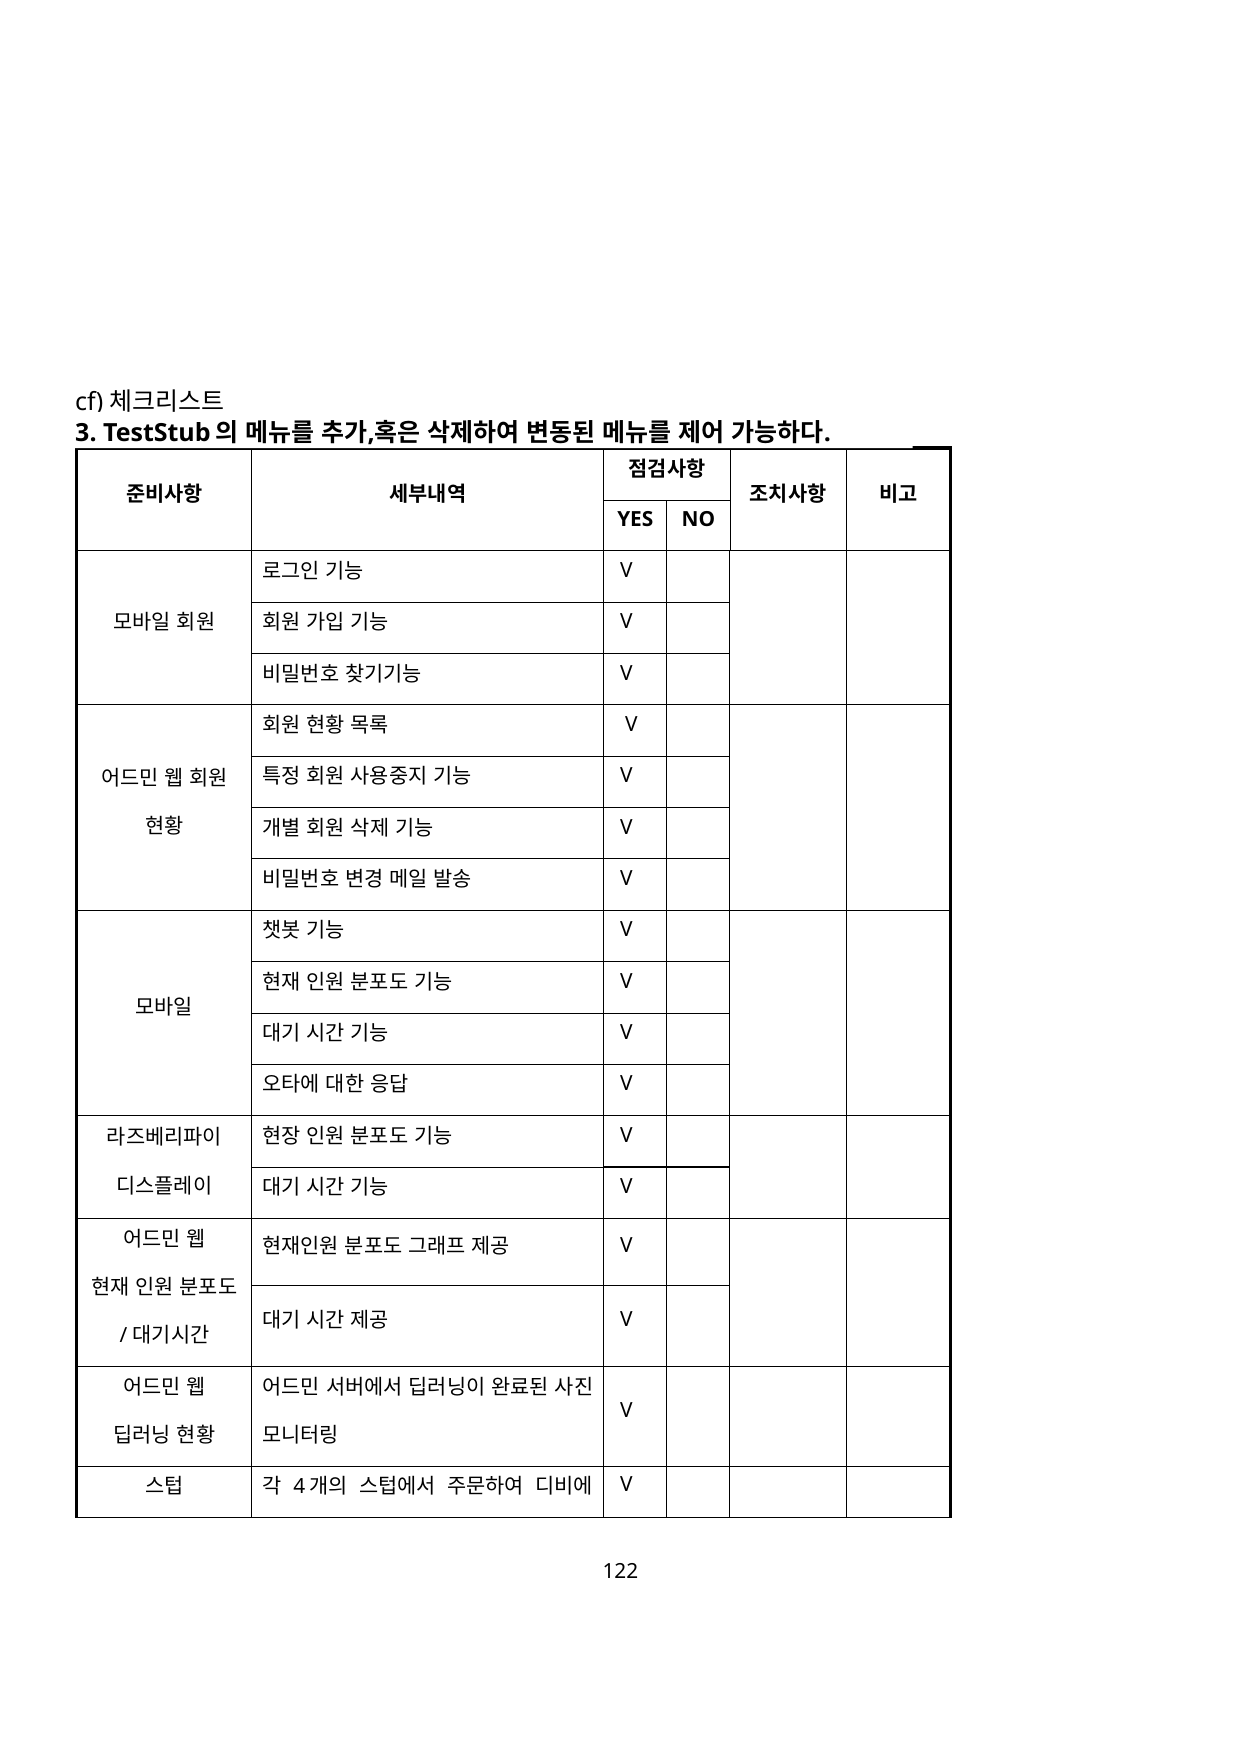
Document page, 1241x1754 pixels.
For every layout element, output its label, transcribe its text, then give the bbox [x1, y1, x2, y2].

table_cell [730, 1467, 846, 1517]
table_cell [730, 911, 846, 1115]
table_cell V [604, 1219, 666, 1284]
text cf) 체크리스트 [75, 381, 1165, 417]
table_cell [847, 911, 949, 1115]
table_cell V [604, 808, 666, 858]
table_cell V [604, 757, 666, 807]
table_cell V [604, 1168, 666, 1218]
table_cell 어드민 서버에서 딥러닝이 완료된 사진 모니터링 [252, 1367, 603, 1466]
table_cell V [604, 911, 666, 961]
table_cell V [604, 1065, 666, 1115]
table_cell [667, 962, 729, 1012]
table_header 비고 [847, 450, 949, 550]
table_cell [667, 1467, 729, 1517]
table_cell 오타에 대한 응답 [252, 1065, 603, 1115]
table_header 조치사항 [731, 450, 846, 550]
table_cell [667, 1168, 729, 1218]
table_cell [667, 859, 729, 910]
table_cell [667, 1065, 729, 1115]
table_cell 현재인원 분포도 그래프 제공 [252, 1219, 603, 1284]
table_cell [667, 1219, 729, 1284]
table_cell 어드민 웹 회원 현황 [78, 705, 251, 910]
table_cell [847, 705, 949, 910]
table_cell [667, 551, 729, 602]
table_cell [252, 1467, 603, 1517]
table_header 준비사항 [78, 450, 251, 550]
table_cell [847, 1219, 949, 1366]
table_cell V [604, 859, 666, 910]
table_cell [730, 1219, 846, 1366]
table_cell V [604, 1286, 666, 1366]
table_cell V [604, 1014, 666, 1064]
table_cell [667, 1286, 729, 1366]
table_cell 스텁 [78, 1467, 251, 1517]
table_cell [847, 1467, 949, 1517]
table_cell 대기 시간 기능 [252, 1014, 603, 1064]
table_cell 비밀번호 변경 메일 발송 [252, 859, 603, 910]
table_header 세부내역 [252, 450, 603, 550]
table_cell 특정 회원 사용중지 기능 [252, 757, 603, 807]
table_cell [730, 551, 846, 704]
table_cell 챗봇 기능 [252, 911, 603, 961]
table_cell [667, 603, 729, 653]
table_cell [847, 1116, 949, 1218]
table_cell 개별 회원 삭제 기능 [252, 808, 603, 858]
table_cell [667, 1367, 729, 1466]
table_cell [667, 705, 729, 756]
table_cell 비밀번호 찾기기능 [252, 654, 603, 704]
table_cell [730, 1367, 846, 1466]
table_cell V [604, 1467, 666, 1517]
table_cell V [604, 603, 666, 653]
table_cell [667, 808, 729, 858]
table_cell [730, 1116, 846, 1218]
table_cell V [604, 1367, 666, 1466]
table_cell 대기 시간 기능 [252, 1168, 603, 1218]
table_cell V [604, 551, 666, 602]
table_cell [730, 705, 846, 910]
table_cell 어드민 웹 현재 인원 분포도 / 대기시간 [78, 1219, 251, 1366]
table_cell V [604, 1116, 666, 1166]
table_cell [667, 654, 729, 704]
table_cell YES [604, 501, 666, 550]
table_cell V [604, 705, 666, 756]
table_cell 회원 현황 목록 [252, 705, 603, 756]
table_cell 대기 시간 제공 [252, 1286, 603, 1366]
table_cell [667, 757, 729, 807]
table_cell NO [667, 501, 730, 550]
table_cell [847, 1367, 949, 1466]
table_cell 어드민 웹 딥러닝 현황 [78, 1367, 251, 1466]
table_cell 회원 가입 기능 [252, 603, 603, 653]
table_cell 현장 인원 분포도 기능 [252, 1116, 603, 1166]
table_cell [667, 1116, 729, 1166]
table_cell 모바일 회원 [78, 551, 251, 704]
table_cell V [604, 962, 666, 1012]
table_cell 현재 인원 분포도 기능 [252, 962, 603, 1012]
table_cell V [604, 654, 666, 704]
table_cell [847, 551, 949, 704]
table_cell 모바일 [78, 911, 251, 1115]
table_header 점검사항 [604, 450, 730, 500]
table_cell 로그인 기능 [252, 551, 603, 602]
table_cell 라즈베리파이 디스플레이 [78, 1116, 251, 1218]
table_cell [667, 911, 729, 961]
table_cell [667, 1014, 729, 1064]
